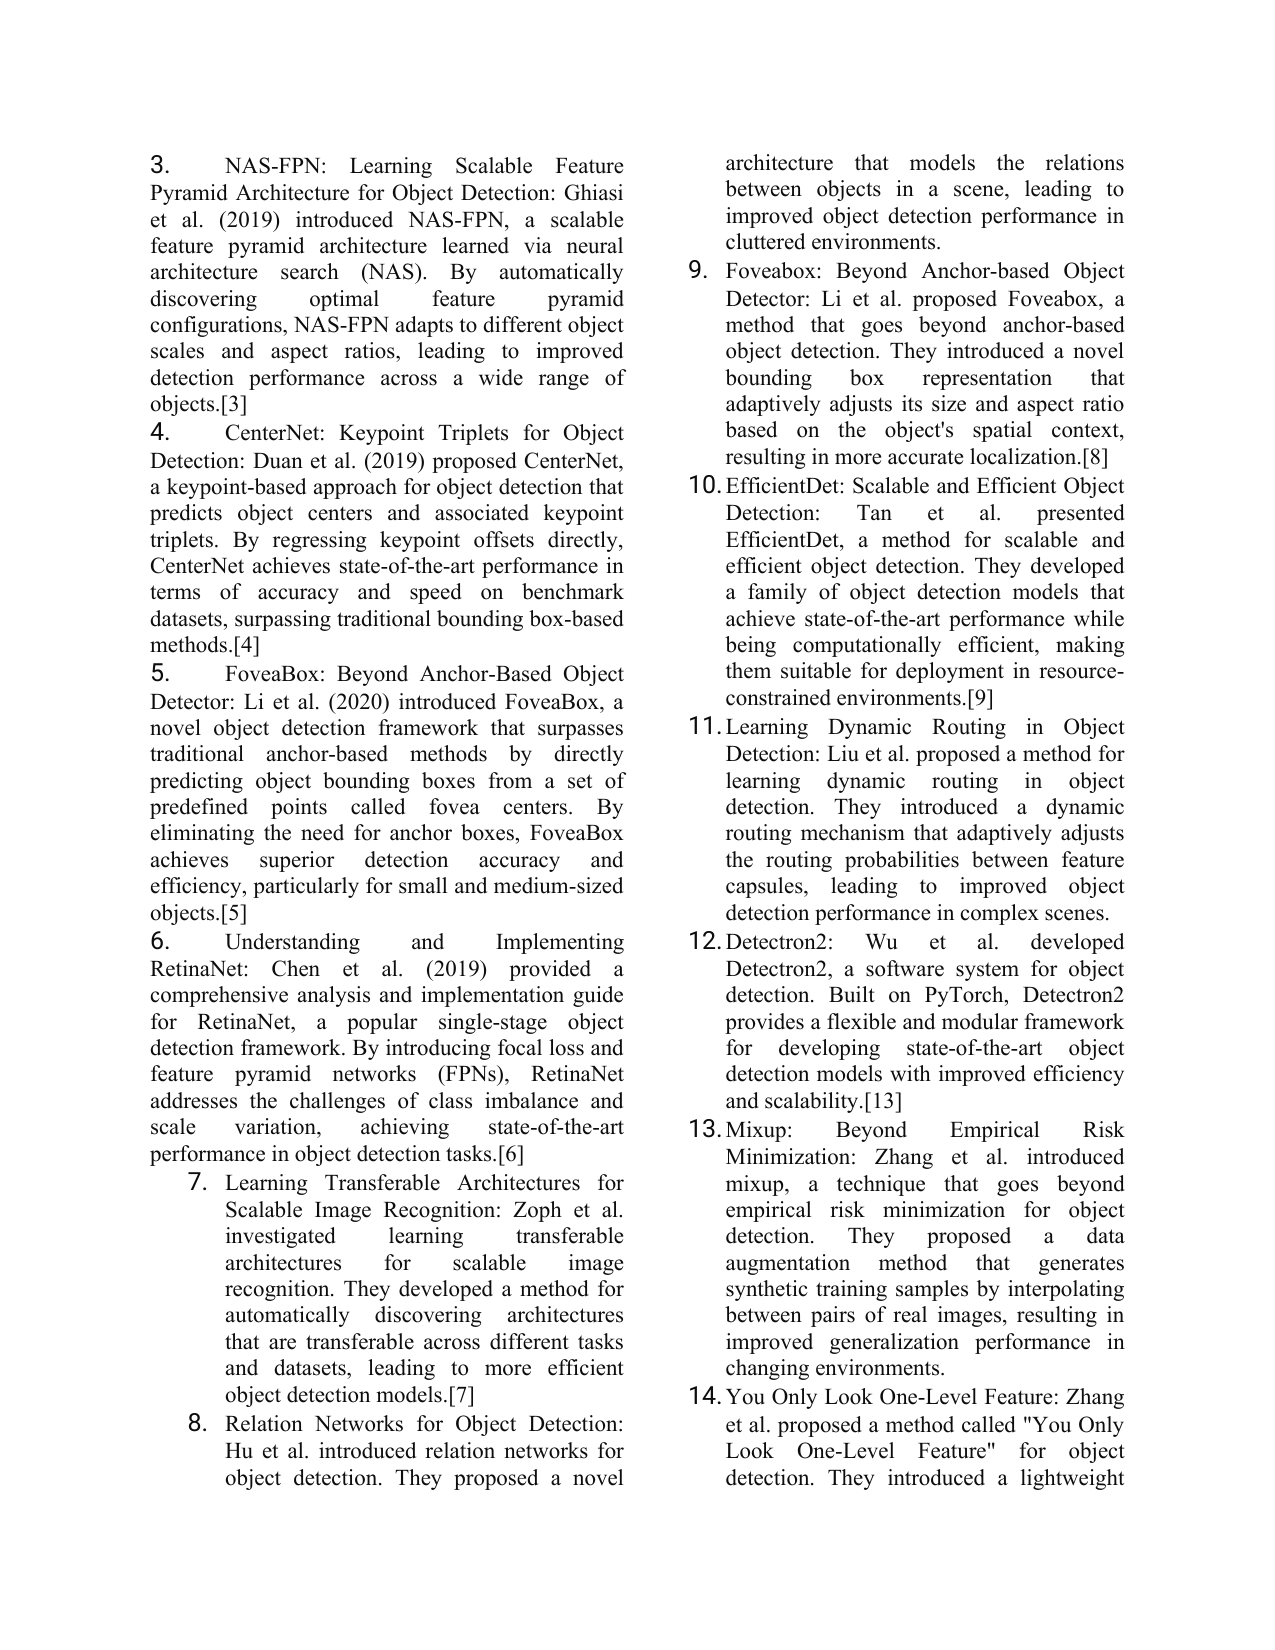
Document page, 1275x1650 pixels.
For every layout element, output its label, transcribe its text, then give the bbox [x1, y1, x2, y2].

list NAS-FPN: Learning Scalable Feature Pyramid Architecture for Object Detection: Ghiasi et al. (2019) introduced NAS-FPN, a scalable feature pyramid architecture learned via neural architecture search (NAS). By automatically discovering optimal feature pyramid configurations, NAS-FPN adapts to different object scales and aspect ratios, leading to improved detection performance across a wide range of objects.[3] [150, 150, 624, 416]
list Detectron2: Wu et al. developed Detectron2, a software system for object detection. Built on PyTorch, Detectron2 provides a flexible and modular framework for developing state-of-the-art object detection models with improved efficiency and scalability.[13] [688, 926, 1125, 1113]
list Mixup: Beyond Empirical Risk Minimization: Zhang et al. introduced mixup, a technique that goes beyond empirical risk minimization for object detection. They proposed a data augmentation method that generates synthetic training samples by interpolating between pairs of real images, resulting in improved generalization performance in changing environments. [688, 1114, 1125, 1381]
list Learning Dynamic Routing in Object Detection: Liu et al. proposed a method for learning dynamic routing in object detection. They introduced a dynamic routing mechanism that adaptively adjusts the routing probabilities between feature capsules, leading to improved object detection performance in complex scenes. [688, 711, 1125, 925]
list Foveabox: Beyond Anchor-based Object Detector: Li et al. proposed Foveabox, a method that goes beyond anchor-based object detection. They introduced a novel bounding box representation that adaptively adjusts its size and aspect ratio based on the object's spatial context, resulting in more accurate localization.[8] [688, 255, 1125, 469]
list FoveaBox: Beyond Anchor-Based Object Detector: Li et al. (2020) introduced FoveaBox, a novel object detection framework that surpasses traditional anchor-based methods by directly predicting object bounding boxes from a set of predefined points called fovea centers. By eliminating the need for anchor boxes, FoveaBox achieves superior detection accuracy and efficiency, particularly for small and medium-sized objects.[5] [150, 658, 624, 925]
list Relation Networks for Object Detection: Hu et al. introduced relation networks for object detection. They proposed a novel architecture that models the relations between objects in a scene, leading to improved object detection performance in cluttered environments. [688, 150, 1125, 254]
list Learning Transferable Architectures for Scalable Image Recognition: Zoph et al. investigated learning transferable architectures for scalable image recognition. They developed a method for automatically discovering architectures that are transferable across different tasks and datasets, leading to more efficient object detection models.[7] [187, 1167, 624, 1407]
list Relation Networks for Object Detection: Hu et al. introduced relation networks for object detection. They proposed a novel architecture that models the relations between objects in a scene, leading to improved object detection performance in cluttered environments. [187, 1408, 624, 1490]
list CenterNet: Keypoint Triplets for Object Detection: Duan et al. (2019) proposed CenterNet, a keypoint-based approach for object detection that predicts object centers and associated keypoint triplets. By regressing keypoint offsets directly, CenterNet achieves state-of-the-art performance in terms of accuracy and speed on benchmark datasets, surpassing traditional bounding box-based methods.[4] [150, 417, 624, 657]
list EfficientDet: Scalable and Efficient Object Detection: Tan et al. presented EfficientDet, a method for scalable and efficient object detection. They developed a family of object detection models that achieve state-of-the-art performance while being computationally efficient, making them suitable for deployment in resource-constrained environments.[9] [688, 470, 1125, 710]
list Understanding and Implementing RetinaNet: Chen et al. (2019) provided a comprehensive analysis and implementation guide for RetinaNet, a popular single-stage object detection framework. By introducing focal loss and feature pyramid networks (FPNs), RetinaNet addresses the challenges of class imbalance and scale variation, achieving state-of-the-art performance in object detection tasks.[6] [150, 926, 624, 1166]
